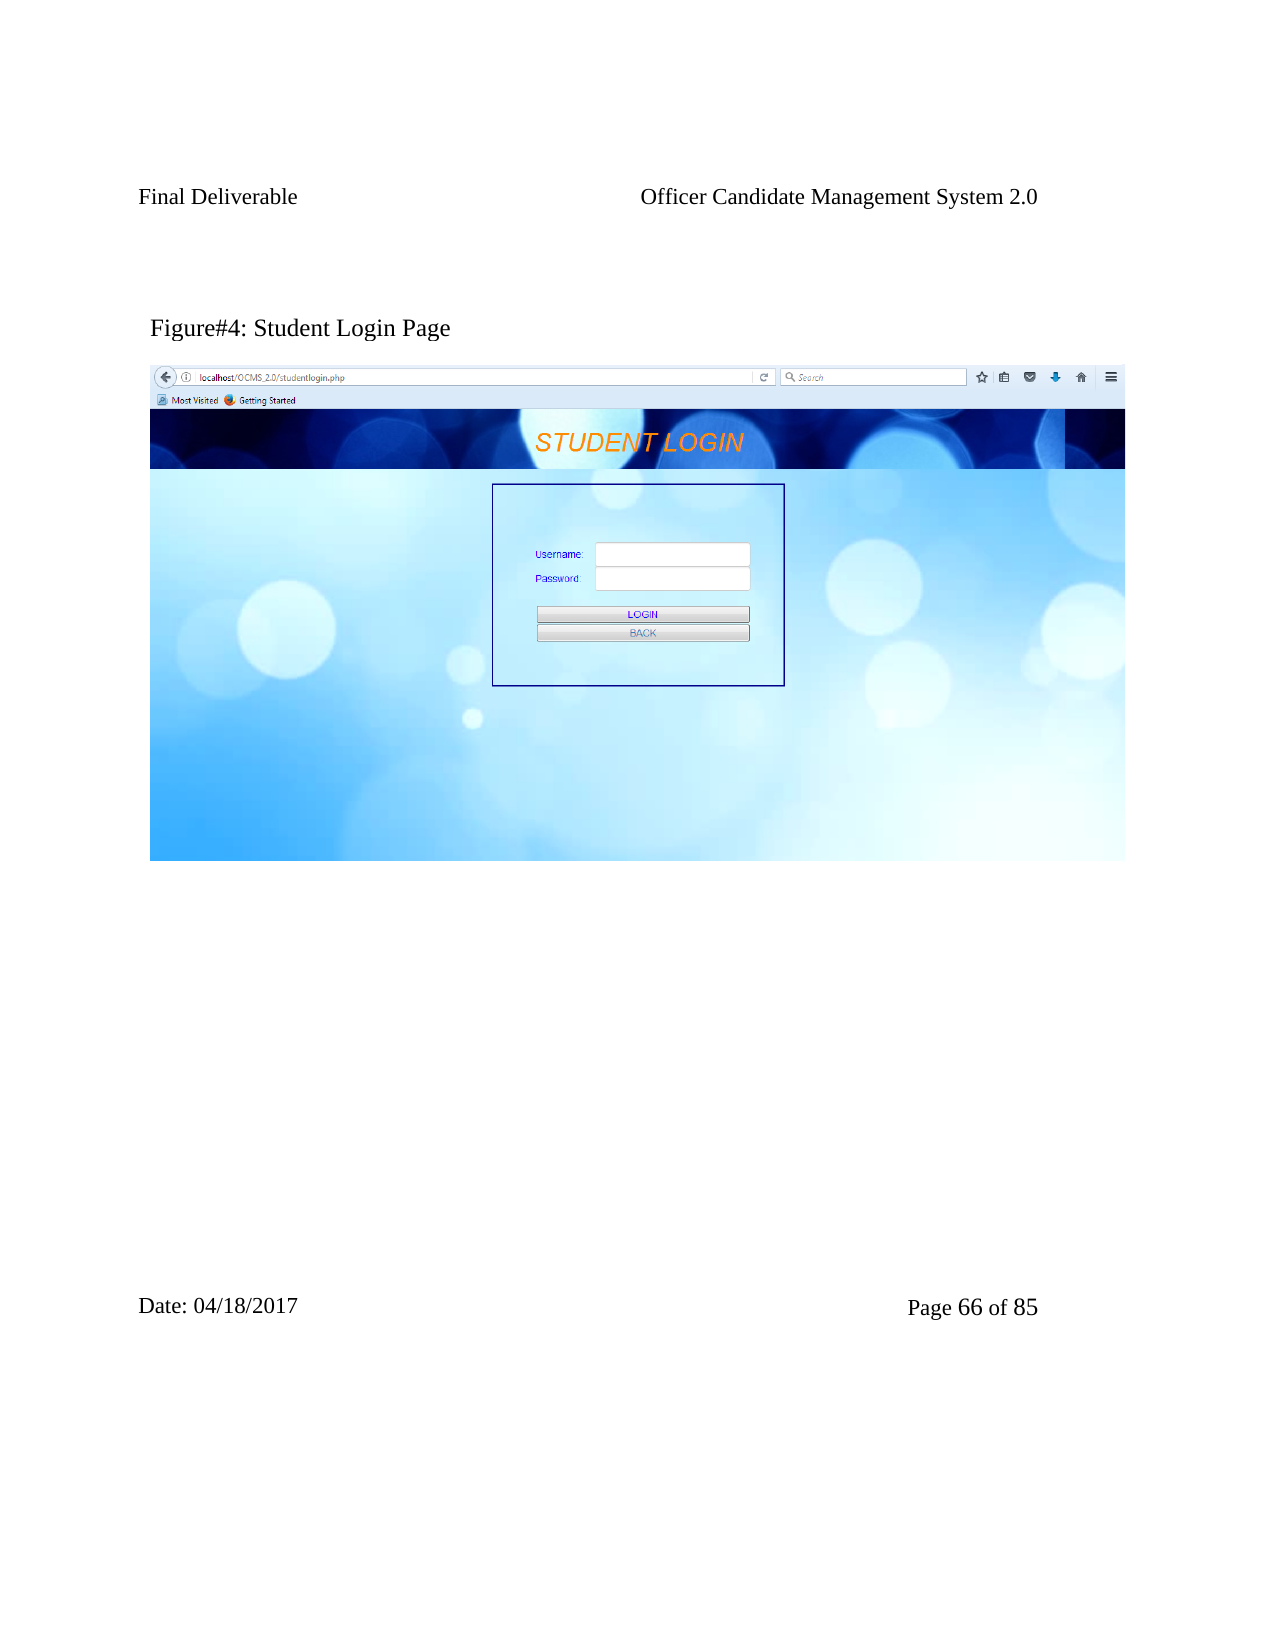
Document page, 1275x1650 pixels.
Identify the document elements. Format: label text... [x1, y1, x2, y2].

subtitle Figure#4: Student Login Page [150, 313, 1125, 341]
picture [150, 341, 1125, 890]
